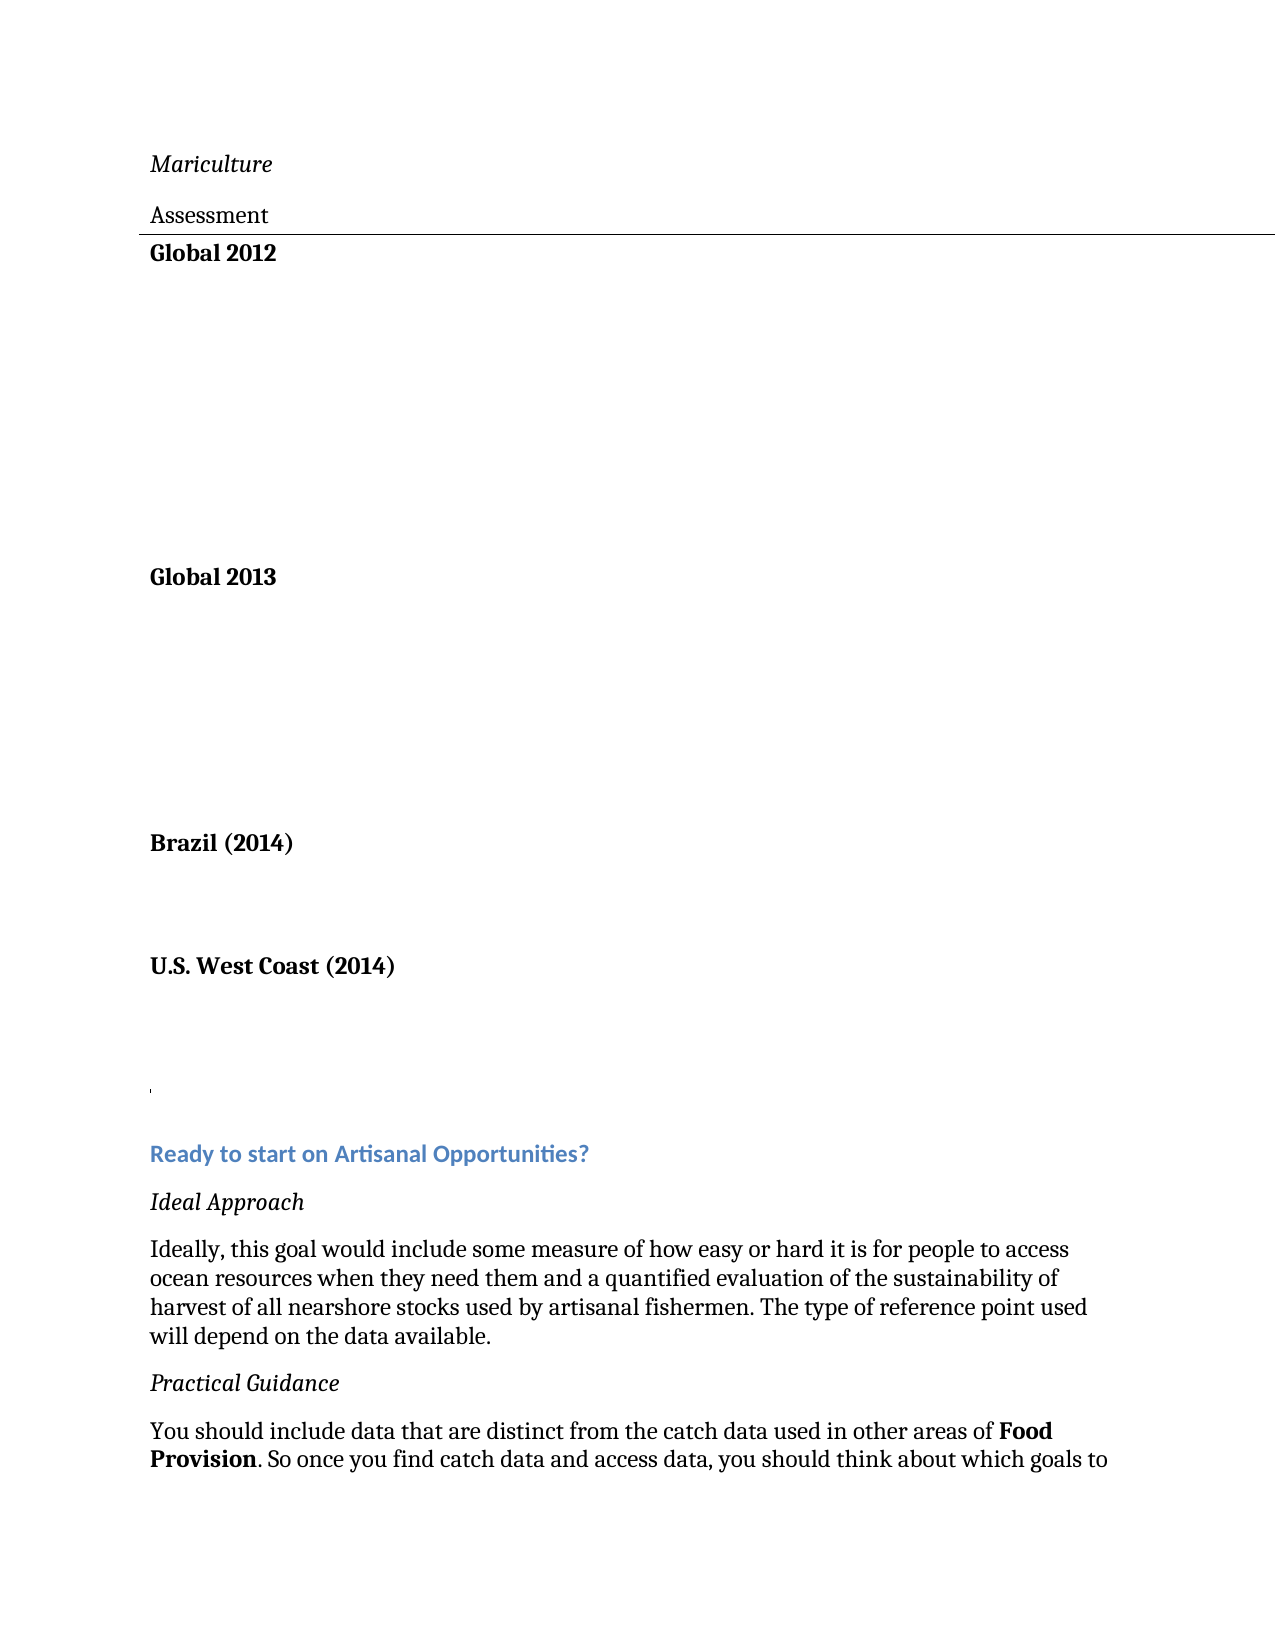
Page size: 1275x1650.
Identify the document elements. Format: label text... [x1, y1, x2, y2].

text Ideal Approach [150, 1188, 1125, 1217]
subtitle Ready to start on Artisanal Opportunities? [150, 1139, 1125, 1169]
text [150, 1417, 1125, 1474]
table_cell Brazil (2014) [139, 825, 1275, 948]
text Practical Guidance [150, 1369, 1125, 1398]
text Ideally, this goal would include some measure of how easy or hard it is for people to access ocean resources when they need them and a quantified evaluation of the sustainability of harvest of all nearshore stocks used by artisanal fishermen. The type of reference point used will depend on the data available. [150, 1235, 1125, 1350]
table_cell Global 2012 [139, 235, 1275, 559]
table_header Assessment [139, 198, 1275, 234]
text Mariculture [150, 150, 1125, 179]
table_cell U.S. West Coast (2014) [139, 948, 1275, 1070]
table_cell Global 2013 [139, 559, 1275, 825]
